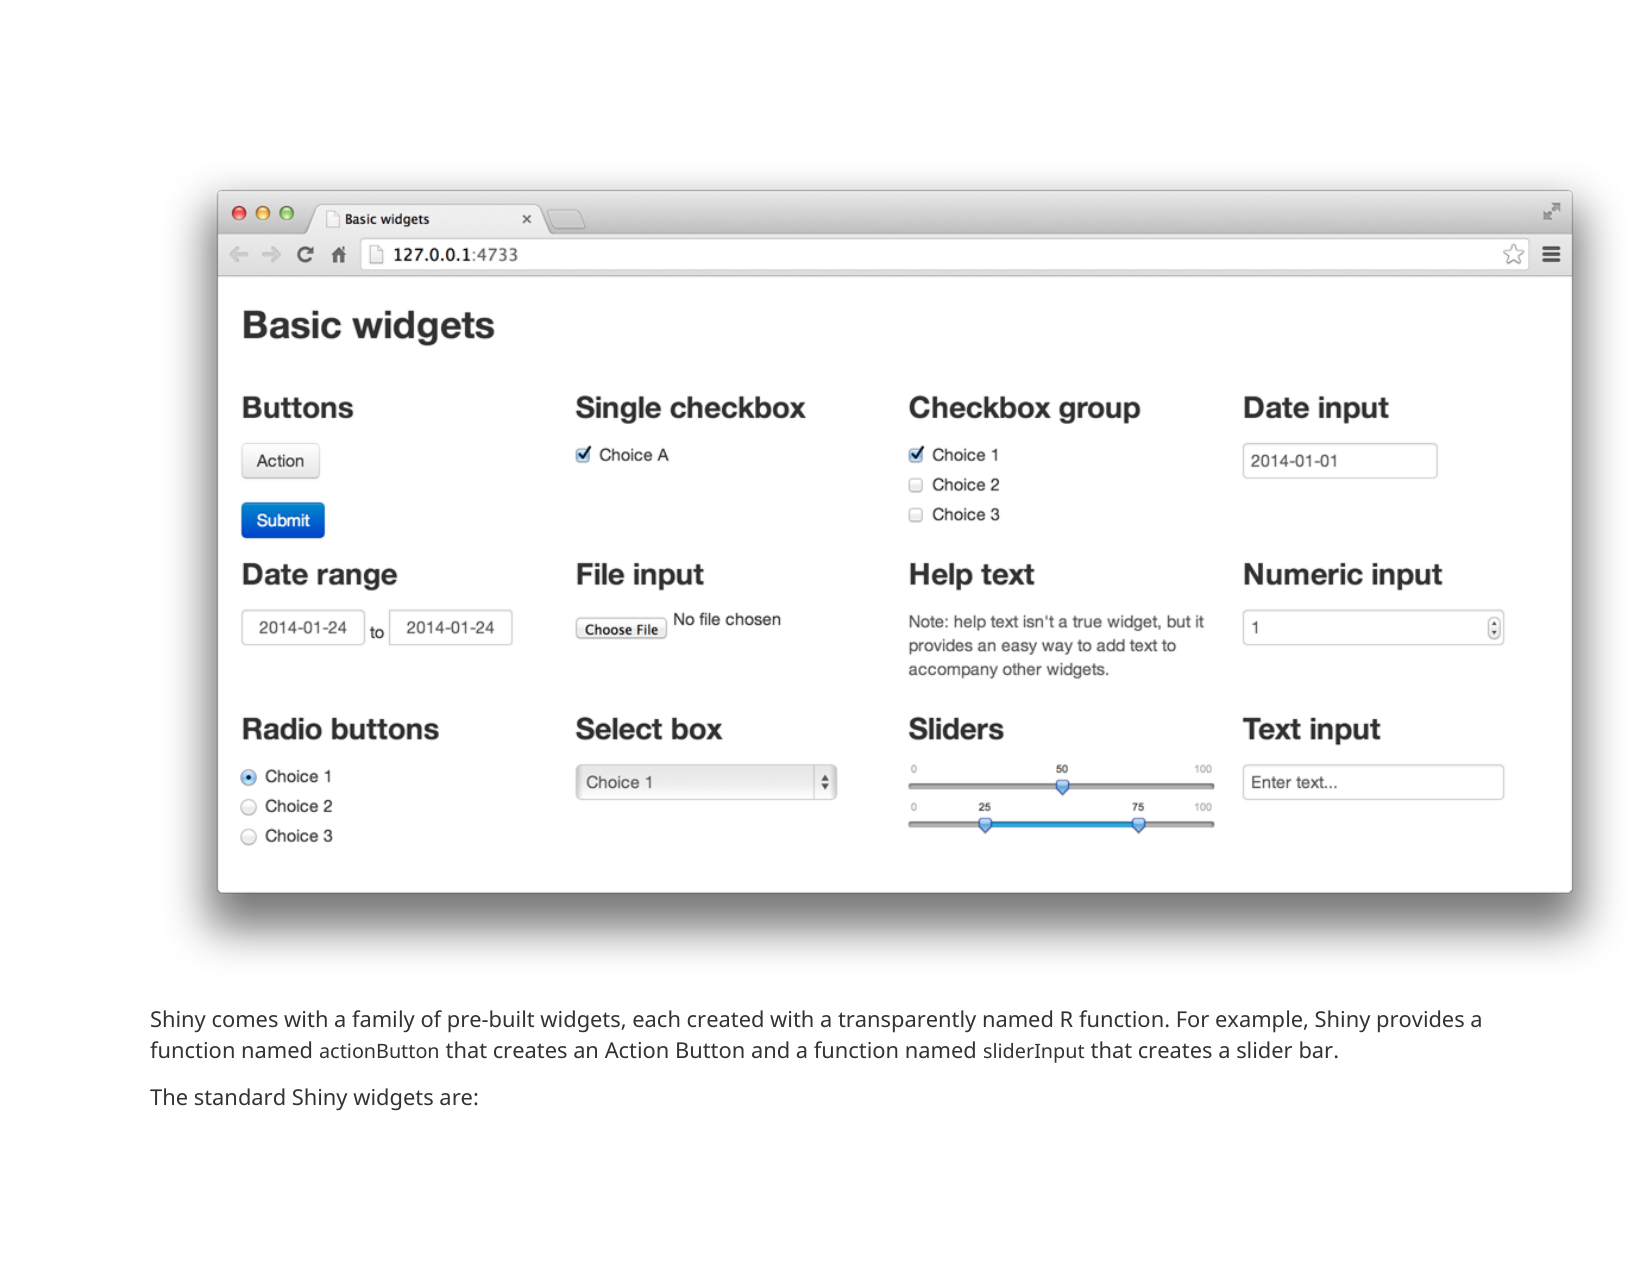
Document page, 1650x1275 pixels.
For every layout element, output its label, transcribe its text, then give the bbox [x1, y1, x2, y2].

picture [150, 150, 1640, 987]
text The standard Shiny widgets are: [150, 1080, 1500, 1111]
text Shiny comes with a family of pre-built widgets, each created with a transparently named R function. For example, Shiny provides a function named actionButton that creates an Action Button and a function named sliderInput that creates a slider bar. [150, 1002, 1500, 1064]
